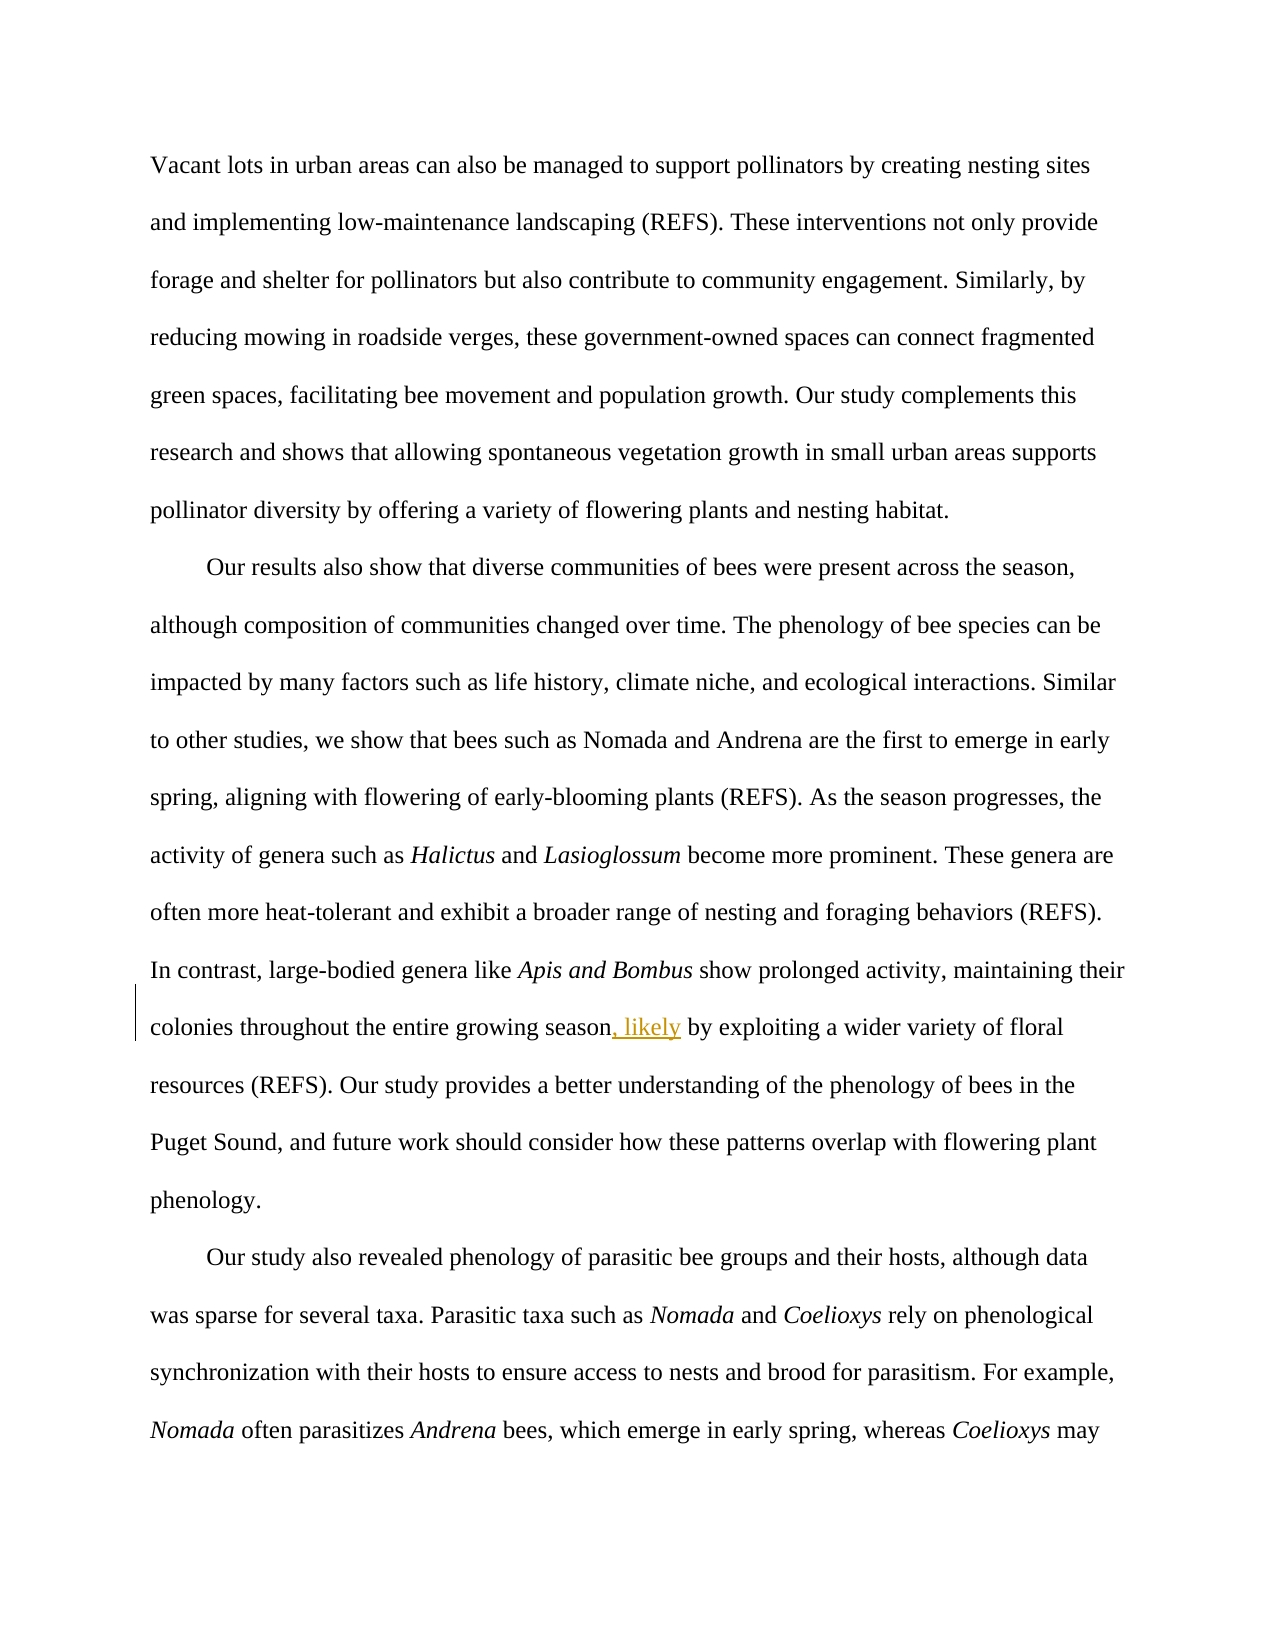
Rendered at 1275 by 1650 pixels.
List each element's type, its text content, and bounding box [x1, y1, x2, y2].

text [150, 150, 1125, 524]
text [150, 1242, 1125, 1444]
text Our results also show that diverse communities of bees were present across the season, although composition of communities changed over time. The phenology of bee species can be impacted by many factors such as life history, climate niche, and ecological interactions. Similar to other studies, we show that bees such as Nomada and Andrena are the first to emerge in early spring, aligning with flowering of early-blooming plants (REFS). As the season progresses, the activity of genera such as Halictus and Lasioglossum become more prominent. These genera are often more heat-tolerant and exhibit a broader range of nesting and foraging behaviors (REFS). In contrast, large-bodied genera like Apis and Bombus show prolonged activity, maintaining their colonies throughout the entire growing season by exploiting a wider variety of floral resources (REFS). Our study provides a better understanding of the phenology of bees in the Puget Sound, and future work should consider how these patterns overlap with flowering plant phenology. [150, 552, 1125, 1214]
